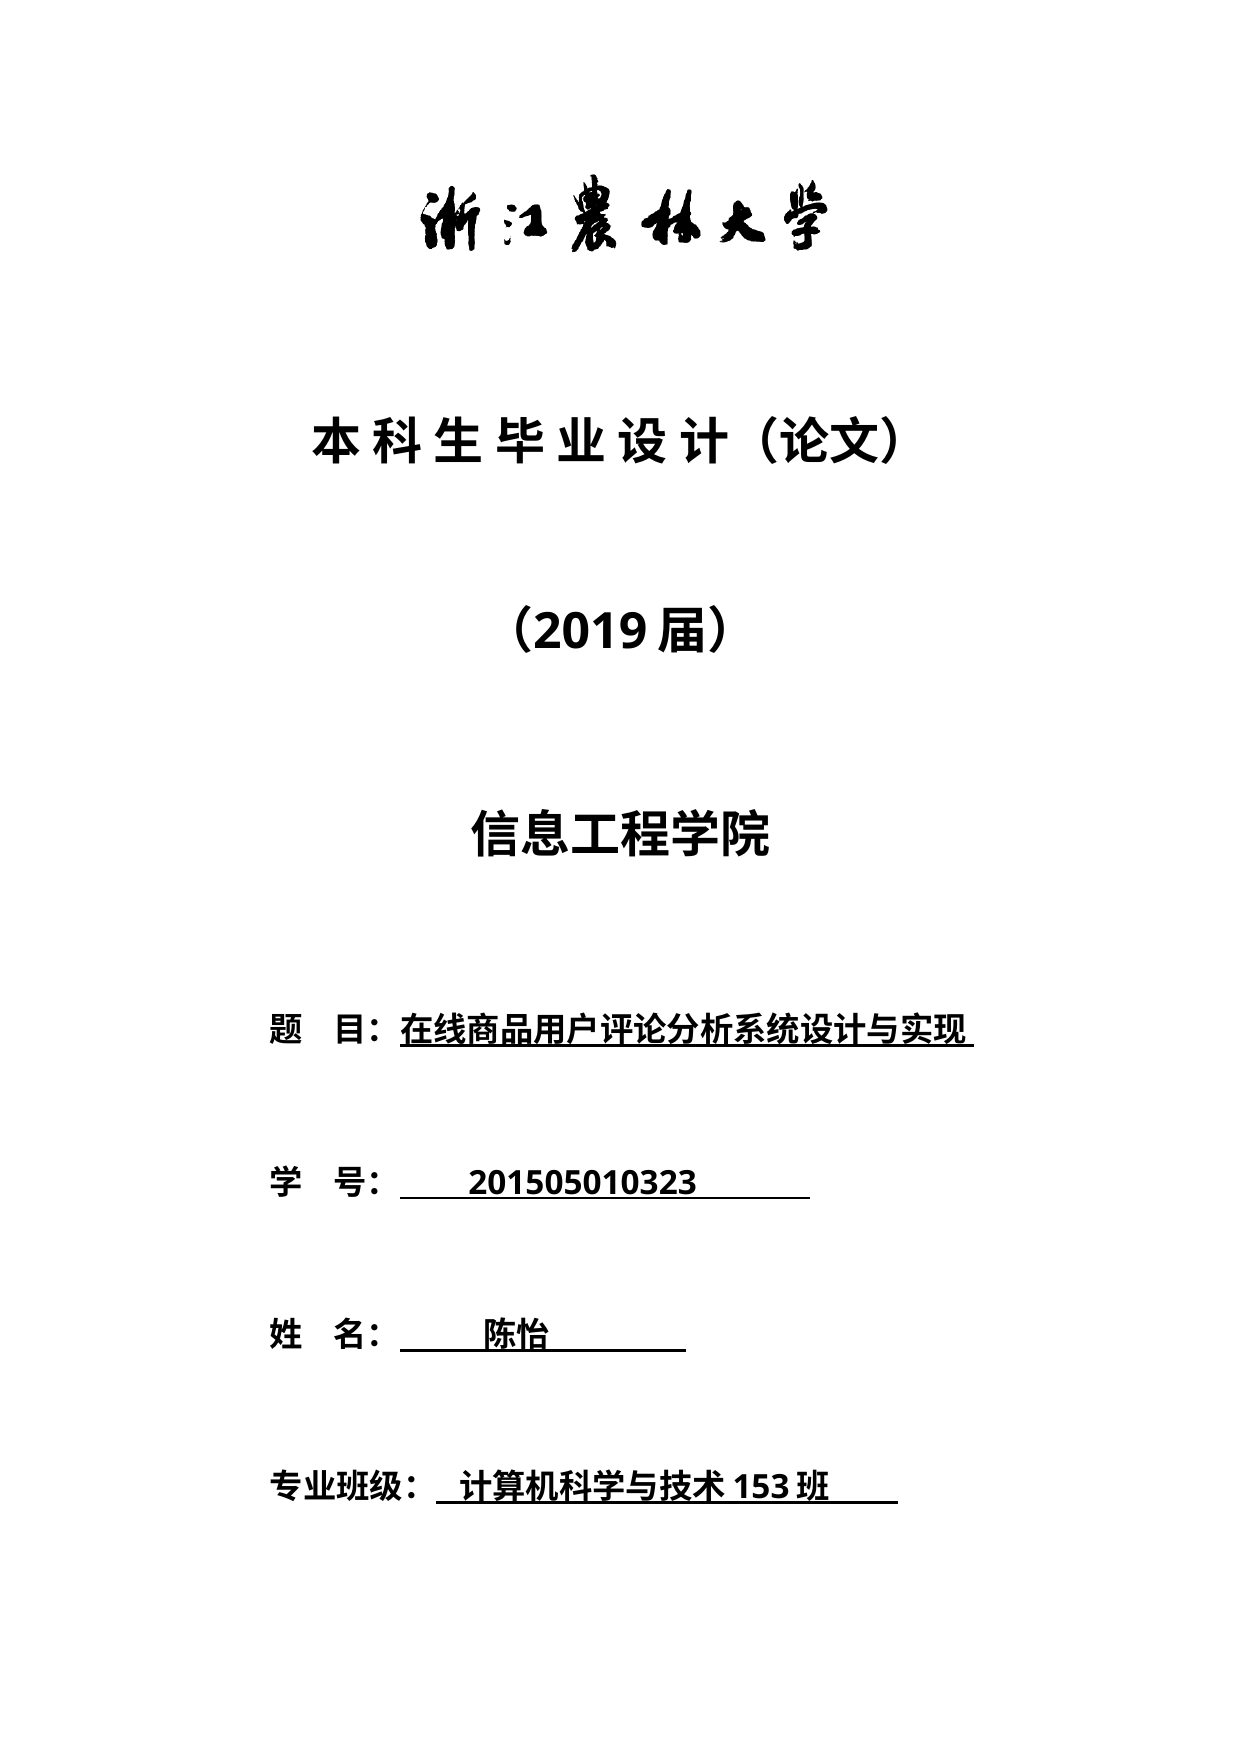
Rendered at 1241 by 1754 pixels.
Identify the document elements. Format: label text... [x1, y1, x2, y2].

text 信息工程学院 [159, 779, 1081, 881]
text （2019届） [159, 576, 1081, 678]
text 专业班级： 计算机科学与技术153班 [159, 1451, 1081, 1518]
text 本 科 生 毕 业 设 计（论文） [159, 402, 1081, 474]
text 姓 名： 陈怡 [159, 1298, 1081, 1366]
text 题 目：在线商品用户评论分析系统设计与实现 [159, 993, 1081, 1061]
text 学 号： 201505010323 [159, 1146, 1081, 1214]
